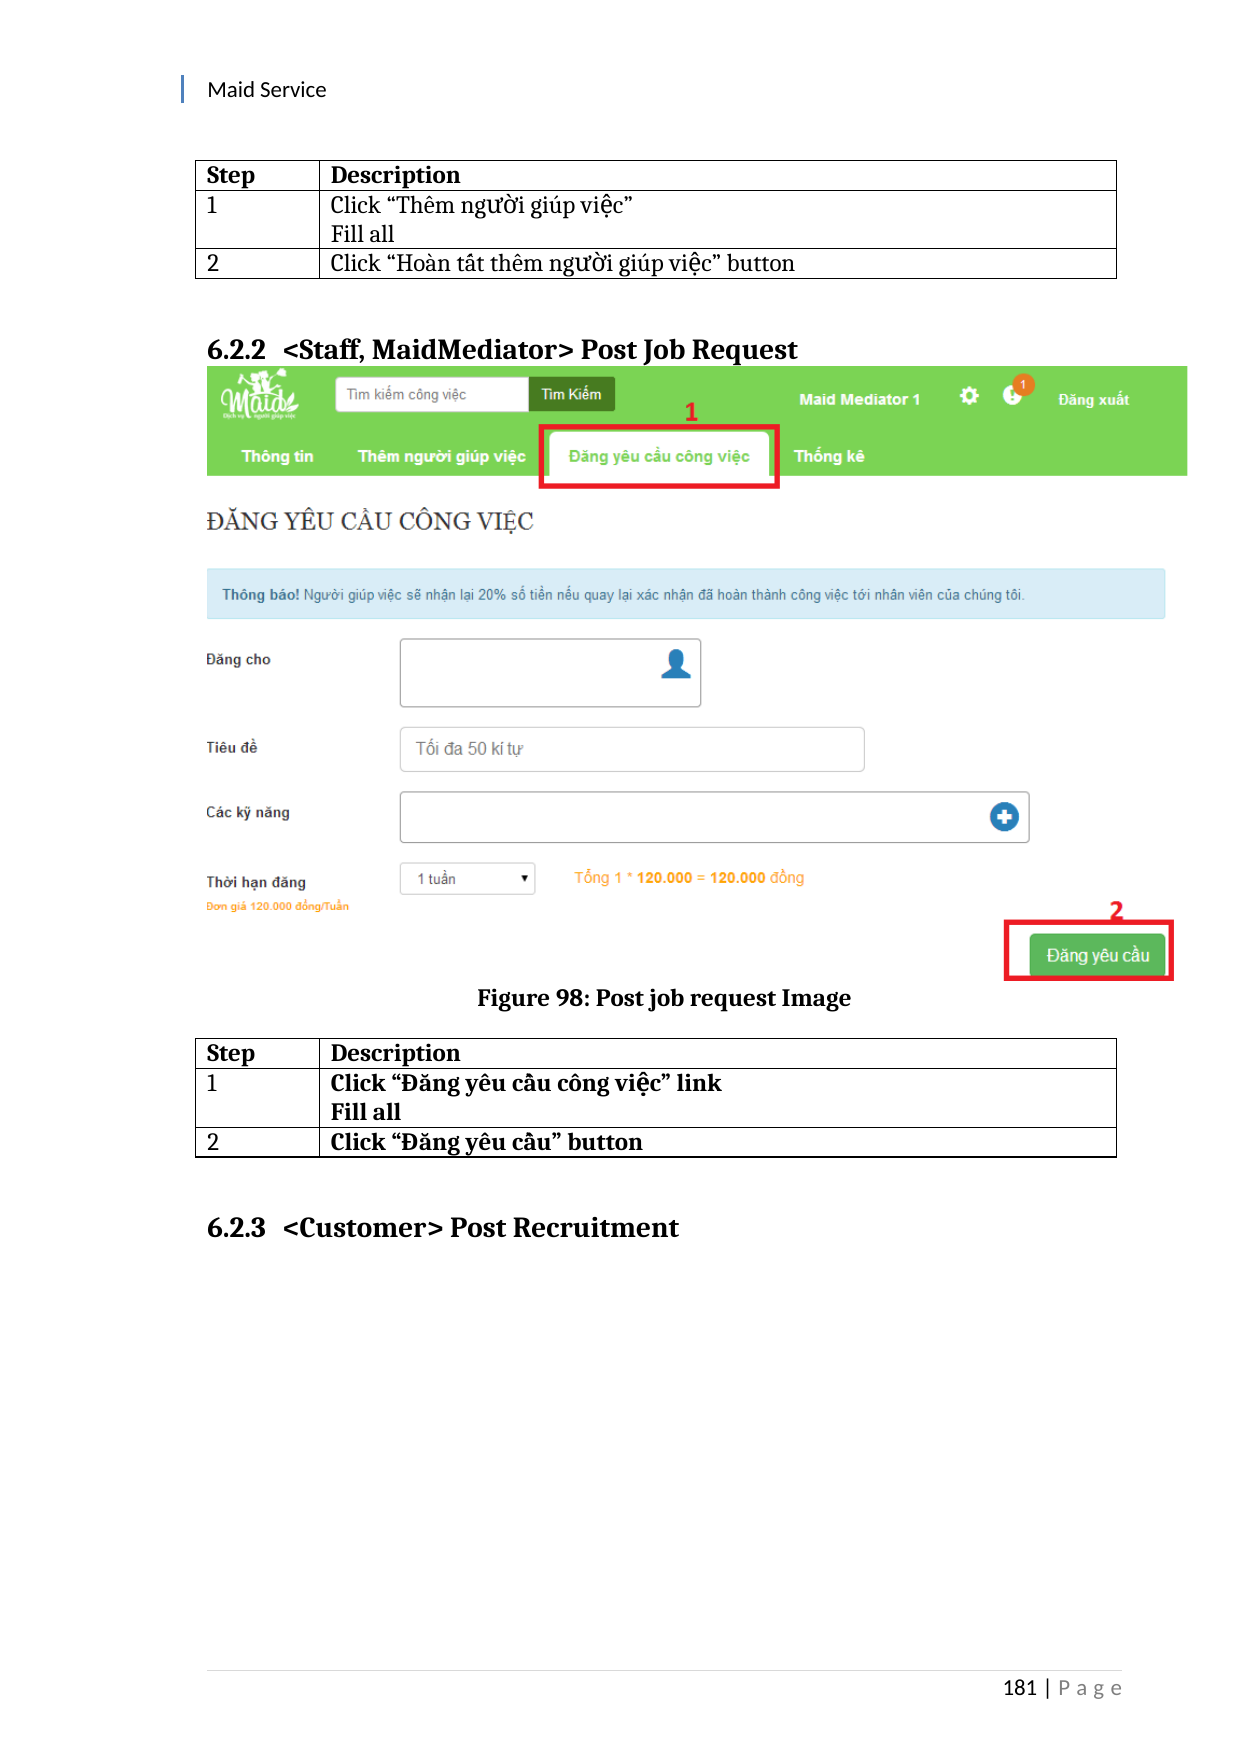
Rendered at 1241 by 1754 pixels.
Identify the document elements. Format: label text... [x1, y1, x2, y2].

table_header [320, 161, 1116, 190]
picture [207, 366, 1188, 981]
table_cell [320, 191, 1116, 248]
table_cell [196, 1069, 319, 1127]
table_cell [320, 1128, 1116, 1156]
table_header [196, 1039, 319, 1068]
subtitle <Staff, MaidMediator> Post Job Request [207, 333, 1122, 366]
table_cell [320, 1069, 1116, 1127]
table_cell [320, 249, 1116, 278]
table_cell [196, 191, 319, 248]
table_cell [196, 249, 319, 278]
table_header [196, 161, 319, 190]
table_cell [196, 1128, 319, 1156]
subtitle <Customer> Post Recruitment [207, 1211, 1122, 1245]
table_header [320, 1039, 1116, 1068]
